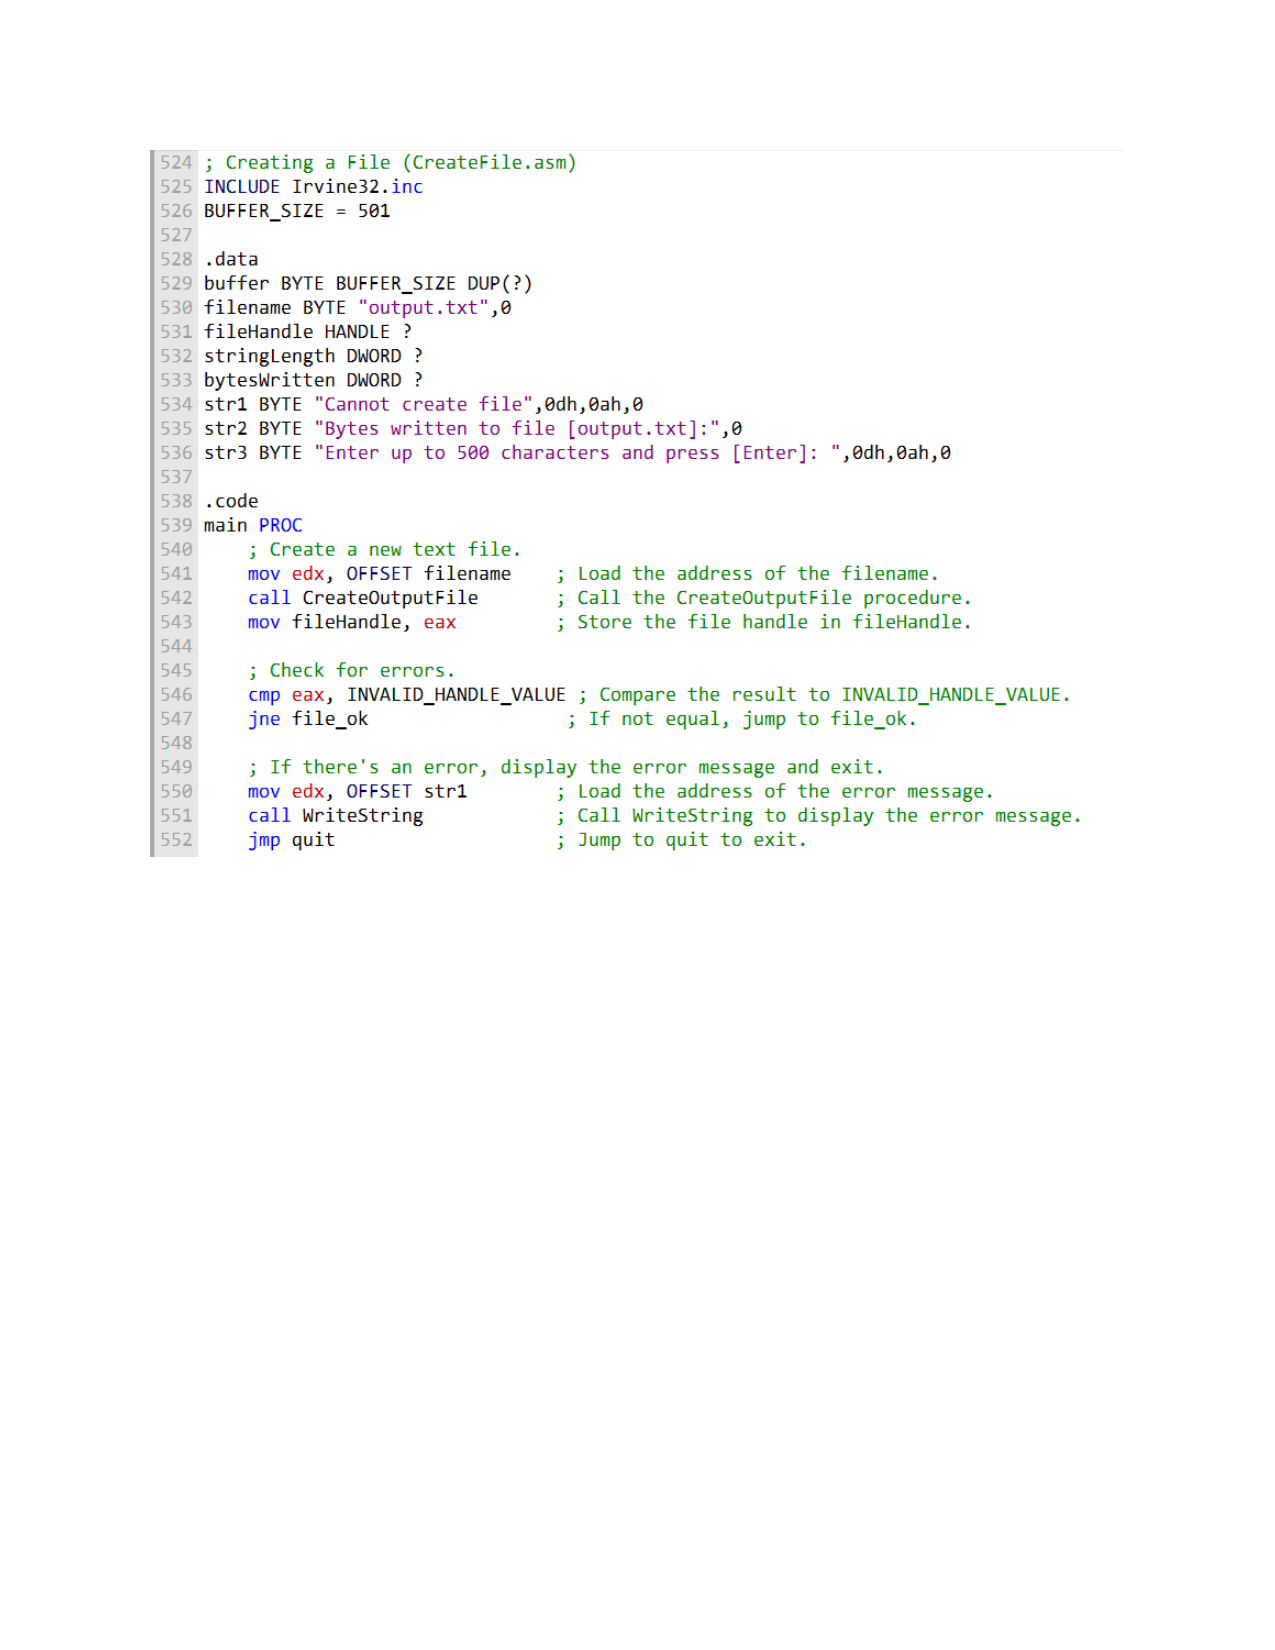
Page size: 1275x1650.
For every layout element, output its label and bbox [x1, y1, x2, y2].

picture [150, 150, 1125, 857]
